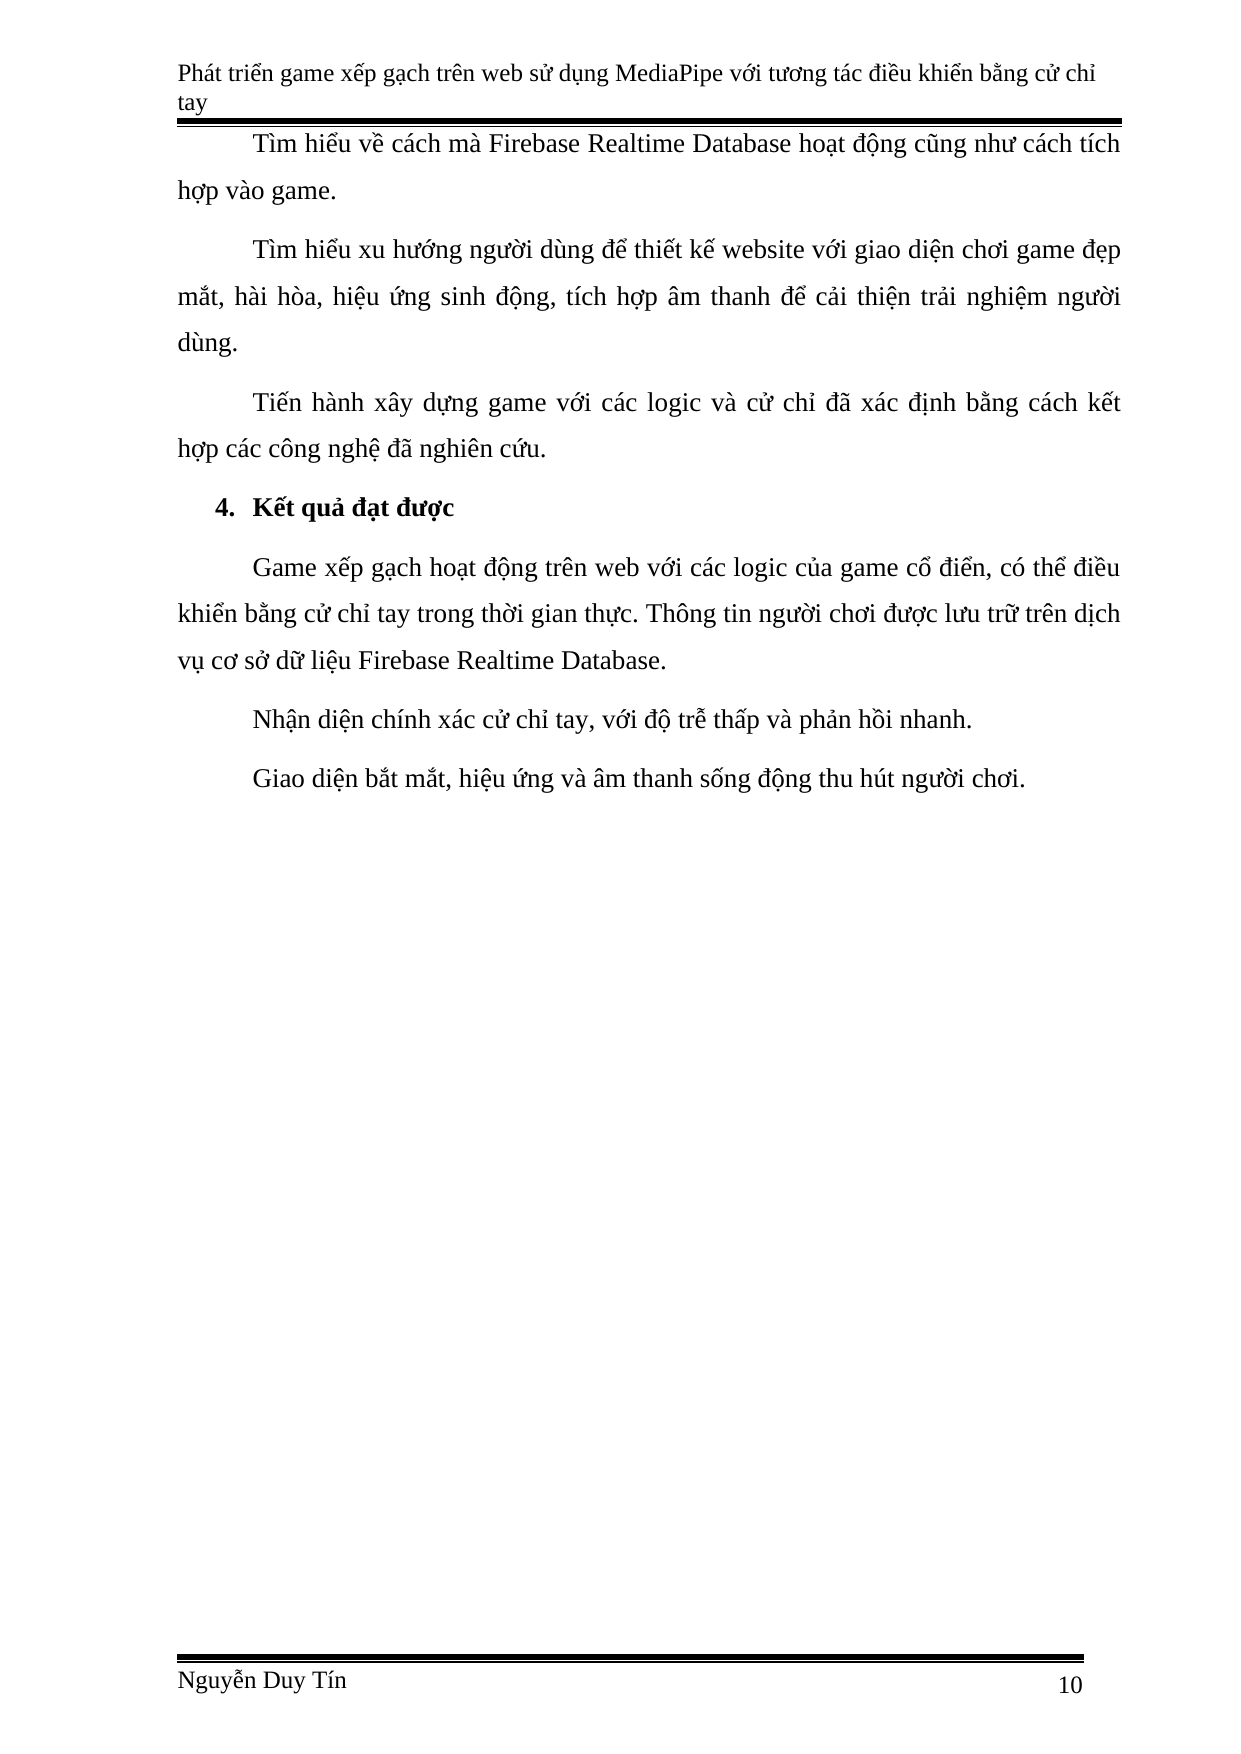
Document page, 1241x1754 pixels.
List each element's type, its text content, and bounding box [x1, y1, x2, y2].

text Nhận diện chính xác cử chỉ tay, với độ trễ thấp và phản hồi nhanh. [177, 703, 1122, 734]
text Giao diện bắt mắt, hiệu ứng và âm thanh sống động thu hút người chơi. [177, 762, 1122, 793]
text Tiến hành xây dựng game với các logic và cử chỉ đã xác định bằng cách kết hợp các công nghệ đã nghiên cứu. [177, 386, 1122, 463]
text Game xếp gạch hoạt động trên web với các logic của game cổ điển, có thể điều khiển bằng cử chỉ tay trong thời gian thực. Thông tin người chơi được lưu trữ trên dịch vụ cơ sở dữ liệu Firebase Realtime Database. [177, 551, 1122, 675]
text Tìm hiểu xu hướng người dùng để thiết kế website với giao diện chơi game đẹp mắt, hài hòa, hiệu ứng sinh động, tích hợp âm thanh để cải thiện trải nghiệm người dùng. [177, 233, 1122, 358]
list Kết quả đạt được [215, 491, 1122, 523]
text Tìm hiểu về cách mà Firebase Realtime Database hoạt động cũng như cách tích hợp vào game. [177, 127, 1122, 205]
